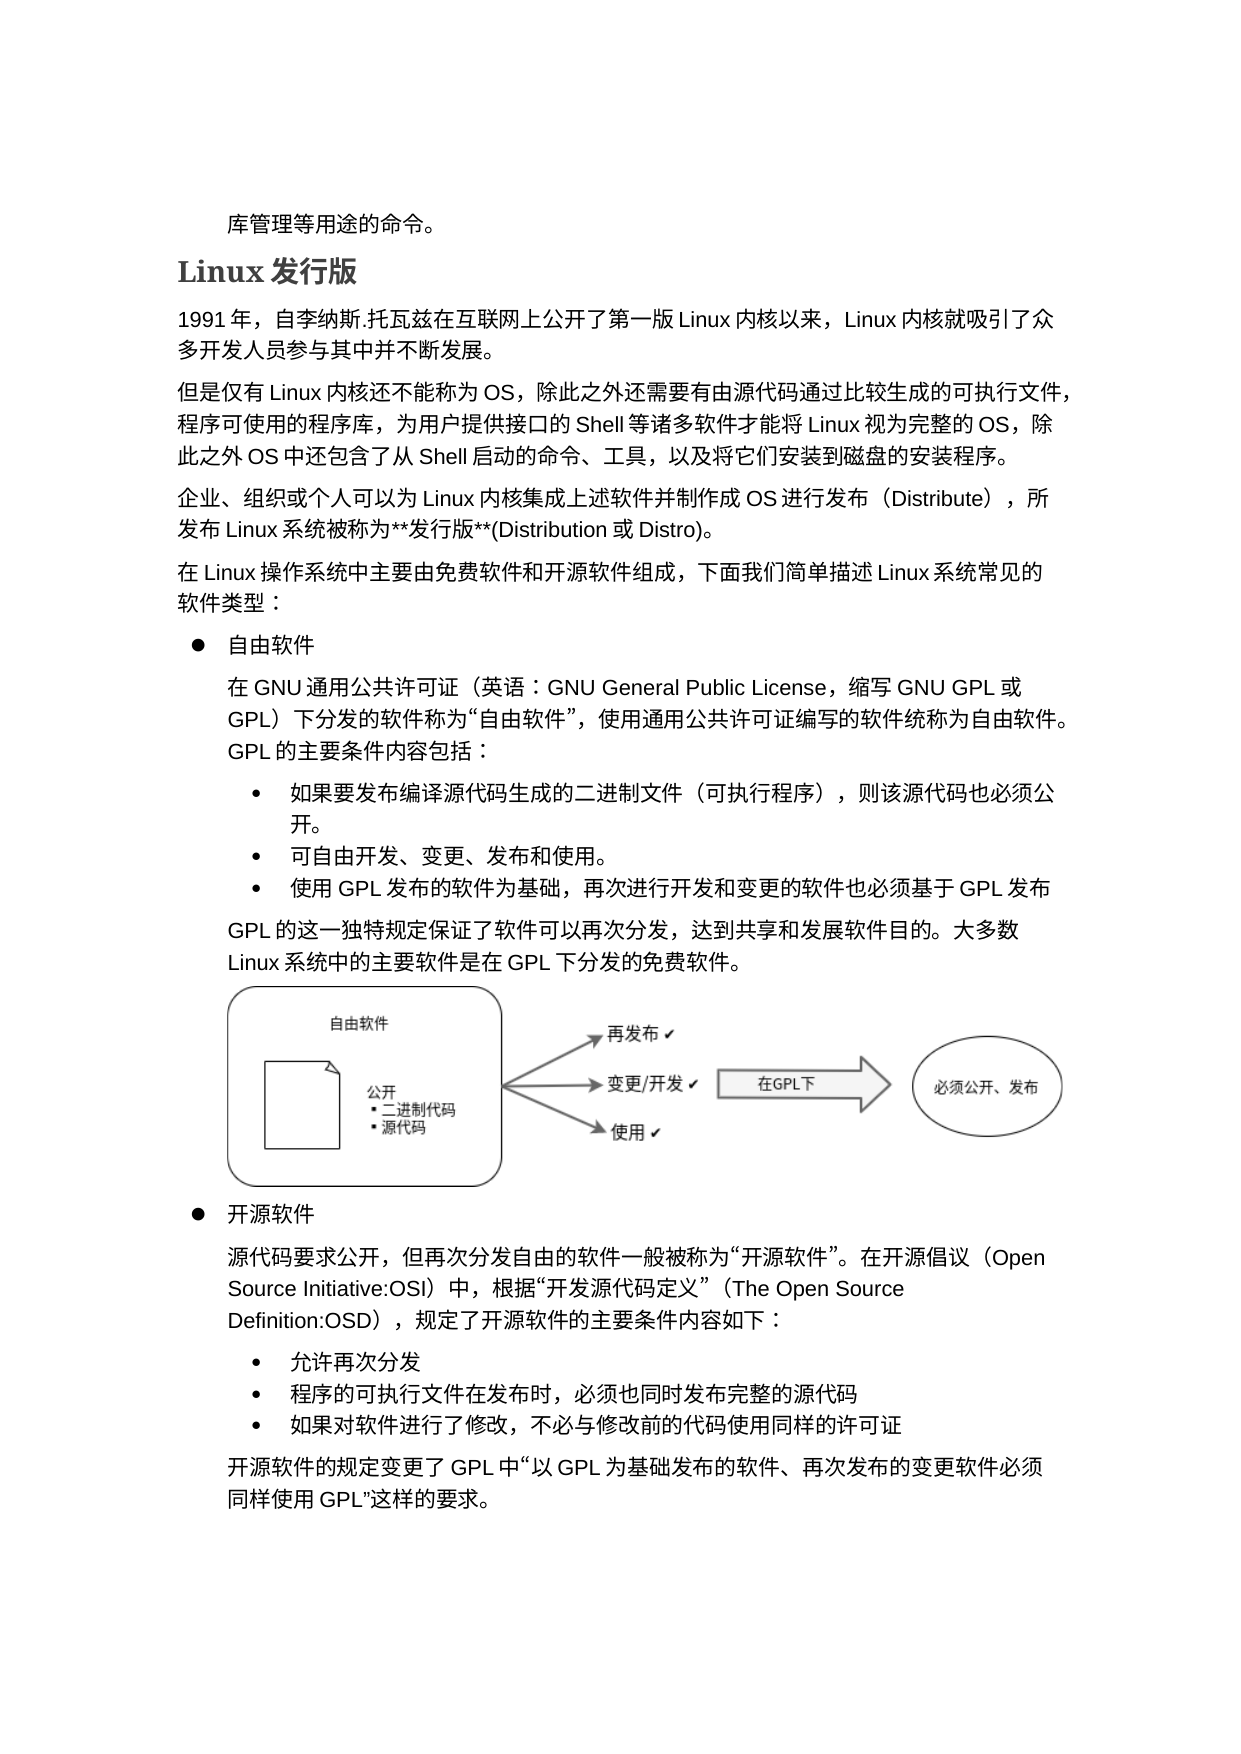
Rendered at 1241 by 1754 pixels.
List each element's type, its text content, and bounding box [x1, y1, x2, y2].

list 可自由开发、变更、发布和使用。 [252, 839, 1063, 871]
list 如果对软件进行了修改，不必与修改前的代码使用同样的许可证 [252, 1408, 1063, 1440]
picture [227, 986, 1063, 1187]
list 自由软件 [190, 628, 1063, 660]
text 在Linux操作系统中主要由免费软件和开源软件组成，下面我们简单描述Linux系统常见的软件类型： [177, 554, 1063, 618]
list 如果要发布编译源代码生成的二进制文件（可执行程序），则该源代码也必须公开。 [252, 776, 1063, 839]
text 在GNU通用公共许可证（英语：GNU General Public License，缩写GNU GPL 或 GPL）下分发的软件称为“自由软件”，使用通用公共许可证编写的软件统称为自由软件。GPL的主要条件内容包括： [227, 670, 1063, 765]
text 1991年，自李纳斯.托瓦兹在互联网上公开了第一版Linux内核以来，Linux内核就吸引了众多开发人员参与其中并不断发展。 [177, 302, 1063, 365]
list 程序的可执行文件在发布时，必须也同时发布完整的源代码 [252, 1377, 1063, 1408]
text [227, 207, 1063, 238]
subtitle Linux发行版 [177, 249, 1063, 291]
text 但是仅有Linux内核还不能称为OS，除此之外还需要有由源代码通过比较生成的可执行文件，程序可使用的程序库，为用户提供接口的Shell等诸多软件才能将Linux视为完整的OS，除此之外OS中还包含了从Shell启动的命令、工具，以及将它们安装到磁盘的安装程序。 [177, 375, 1063, 470]
list 开源软件 [190, 1197, 1063, 1229]
list 使用GPL发布的软件为基础，再次进行开发和变更的软件也必须基于GPL发布 [252, 871, 1063, 902]
text 企业、组织或个人可以为Linux内核集成上述软件并制作成OS进行发布（Distribute），所发布Linux系统被称为**发行版**(Distribution或Distro)。 [177, 481, 1063, 544]
text 源代码要求公开，但再次分发自由的软件一般被称为“开源软件”。在开源倡议（Open Source Initiative:OSI）中，根据“开发源代码定义”（The Open Source Definition:OSD），规定了开源软件的主要条件内容如下： [227, 1239, 1063, 1334]
list 允许再次分发 [252, 1345, 1063, 1377]
text 开源软件的规定变更了GPL中“以GPL为基础发布的软件、再次发布的变更软件必须同样使用GPL”这样的要求。 [227, 1450, 1063, 1514]
text GPL的这一独特规定保证了软件可以再次分发，达到共享和发展软件目的。大多数Linux系统中的主要软件是在GPL下分发的免费软件。 [227, 913, 1063, 976]
